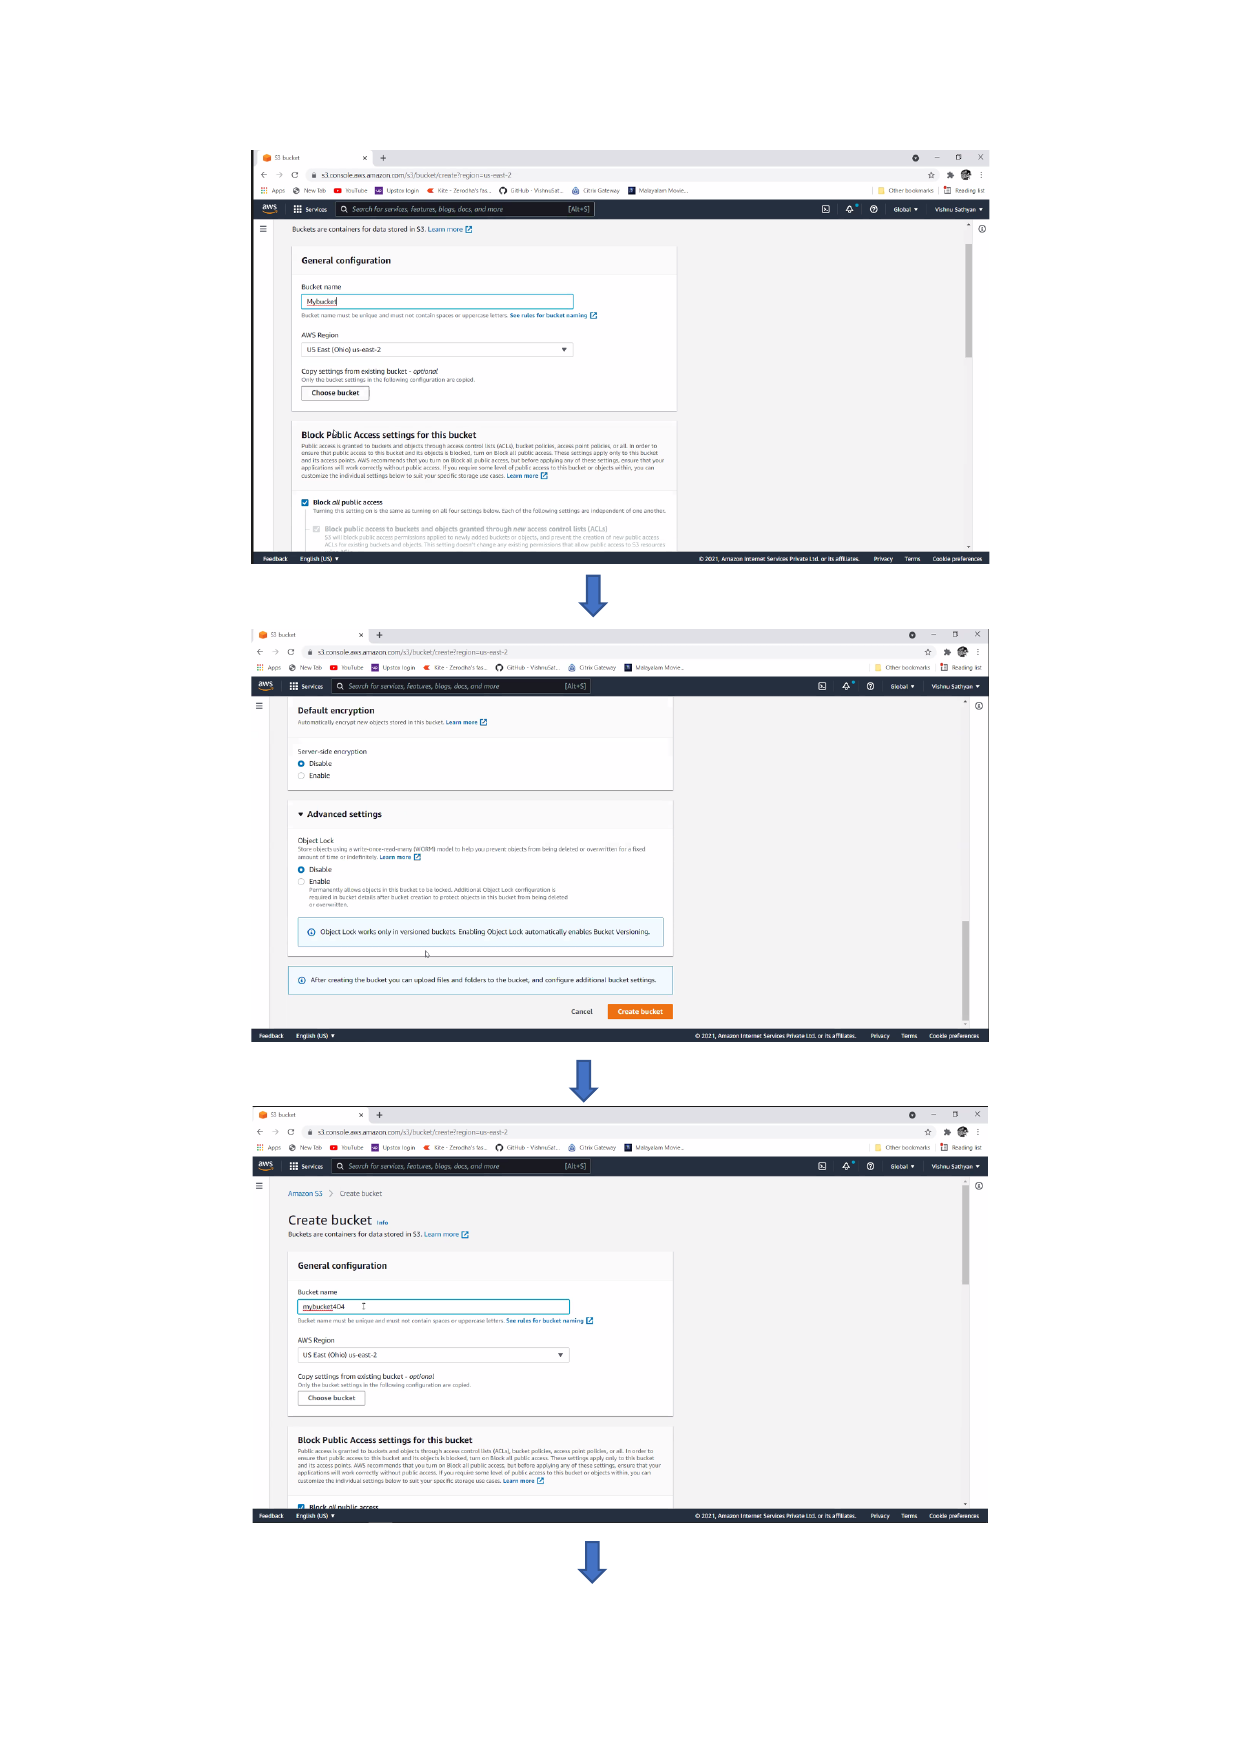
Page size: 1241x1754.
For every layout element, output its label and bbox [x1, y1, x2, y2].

picture [251, 629, 989, 1042]
picture [251, 150, 990, 564]
picture [252, 1106, 988, 1523]
